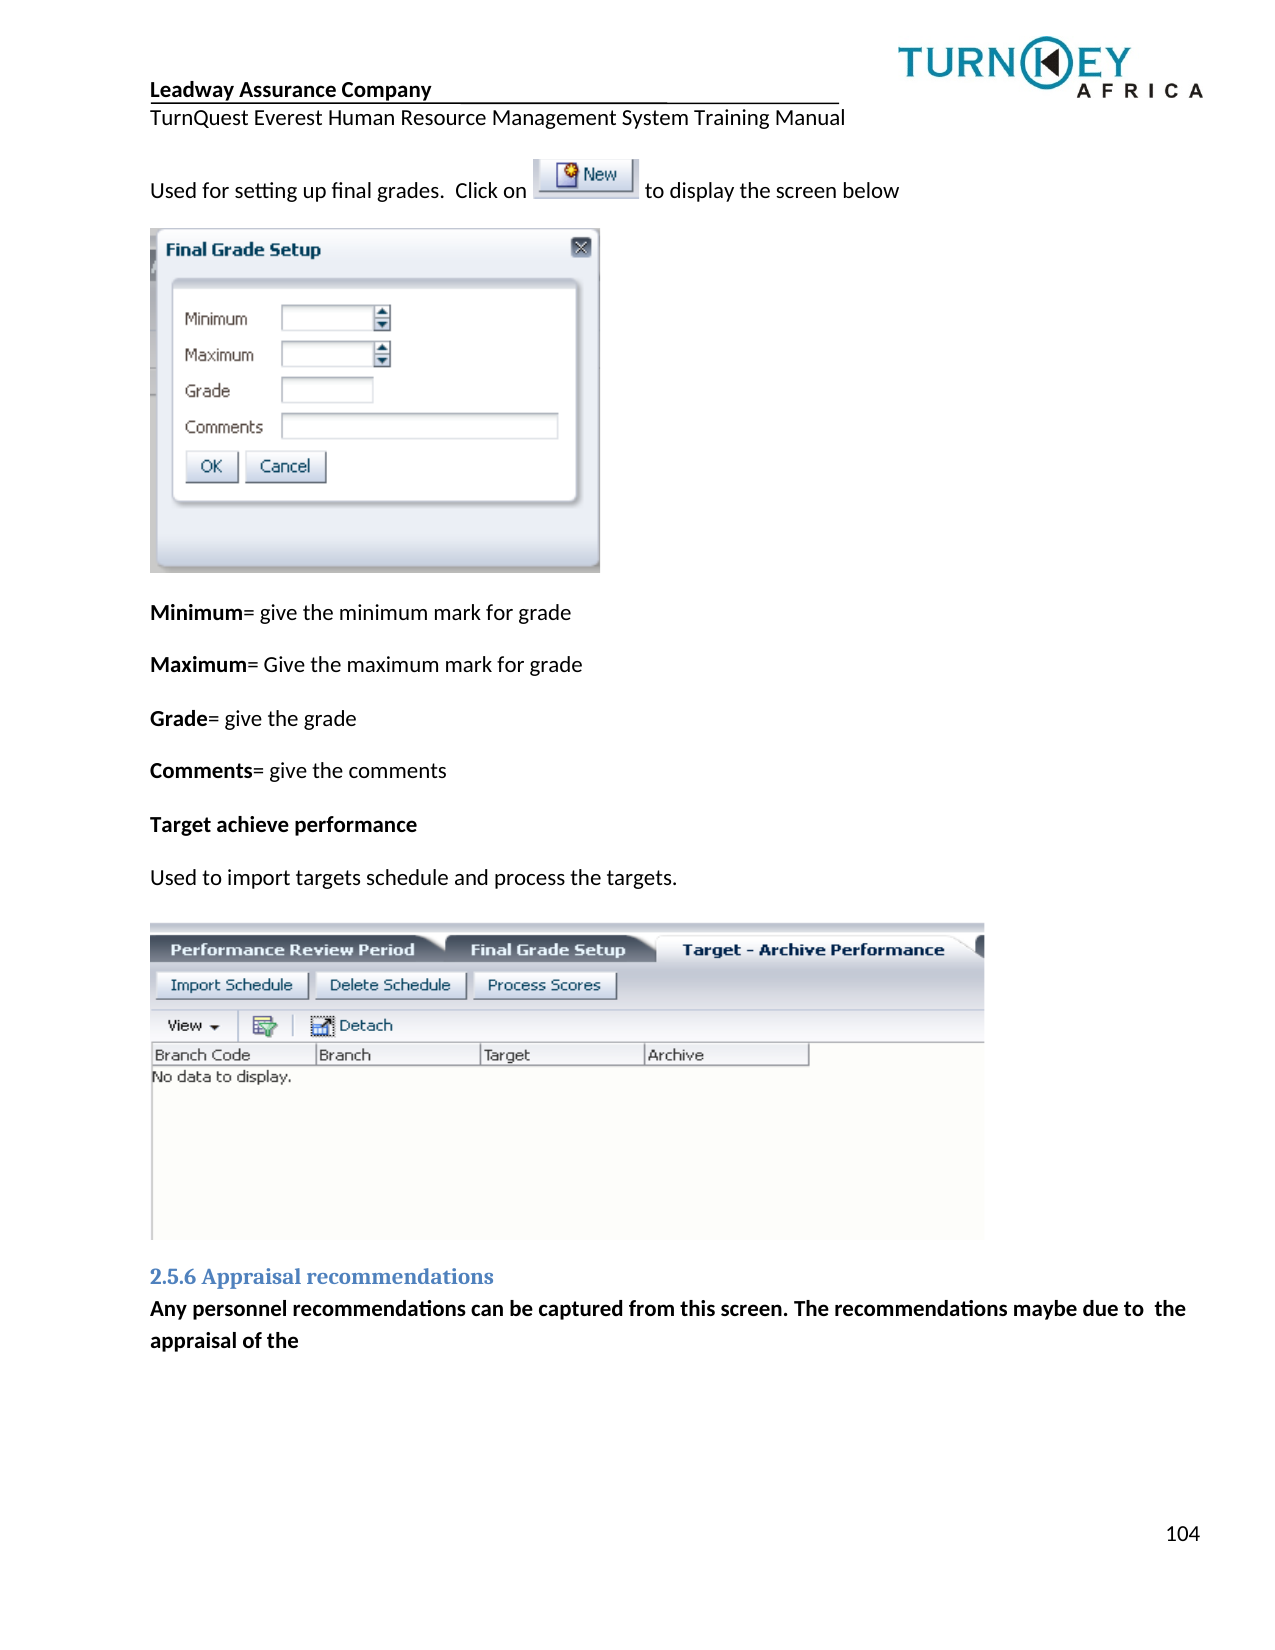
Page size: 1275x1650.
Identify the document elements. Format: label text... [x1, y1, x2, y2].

text Target achieve performance [150, 810, 1200, 838]
text Any personnel recommendations can be captured from this screen. The recommendations maybe due to the appraisal of the [150, 1294, 1200, 1354]
text Maximum= Give the maximum mark for grade [150, 651, 1200, 679]
text Used for setting up final grades. Click on to display the screen below [150, 159, 1200, 204]
picture [150, 915, 985, 1240]
text Minimum= give the minimum mark for grade [150, 598, 1200, 626]
text Grade= give the grade [150, 704, 1200, 732]
subtitle 2.5.6 Appraisal recommendations [150, 1264, 1200, 1291]
text Used to import targets schedule and process the targets. [150, 863, 1200, 891]
picture [533, 159, 640, 199]
picture [898, 36, 1203, 98]
picture [150, 228, 600, 573]
text Comments= give the comments [150, 757, 1200, 785]
